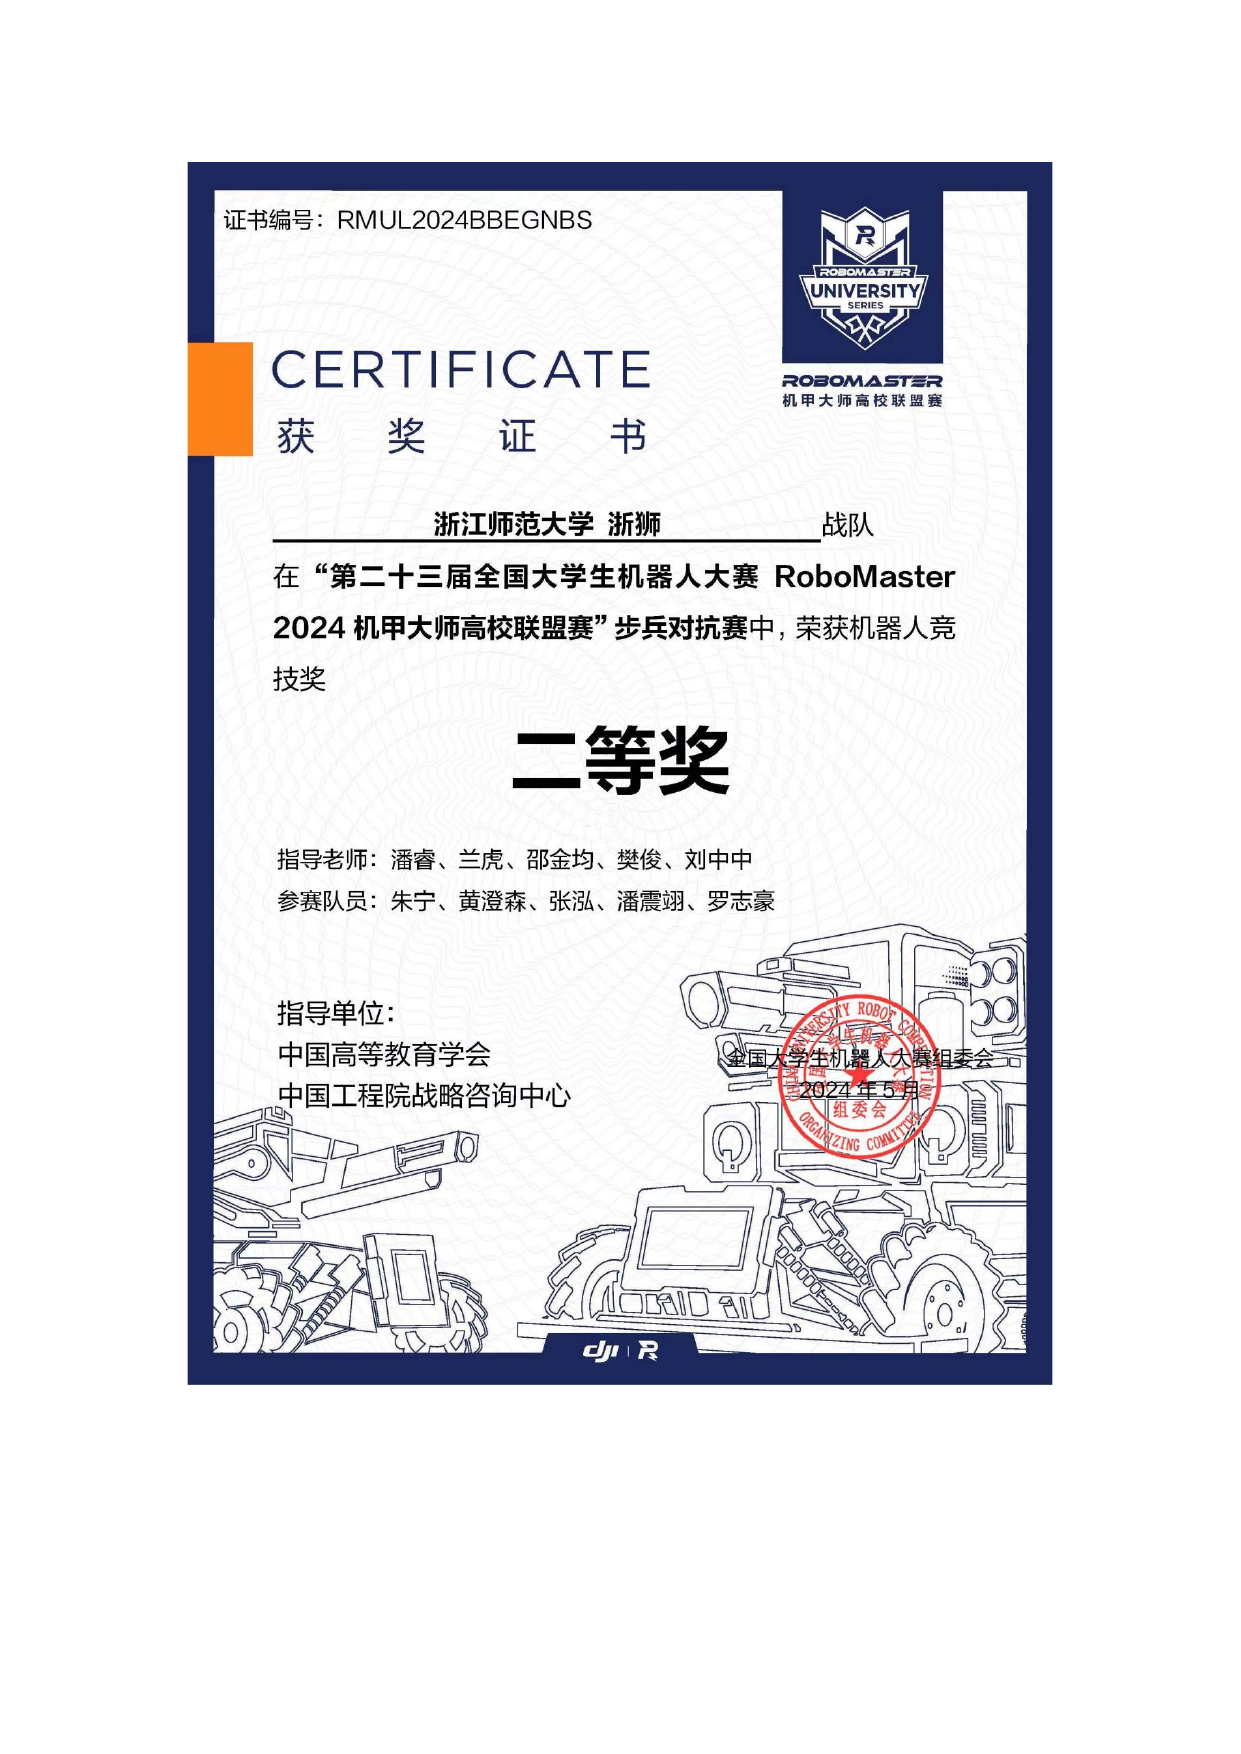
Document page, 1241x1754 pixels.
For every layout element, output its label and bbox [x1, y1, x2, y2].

picture [187, 162, 1053, 1386]
